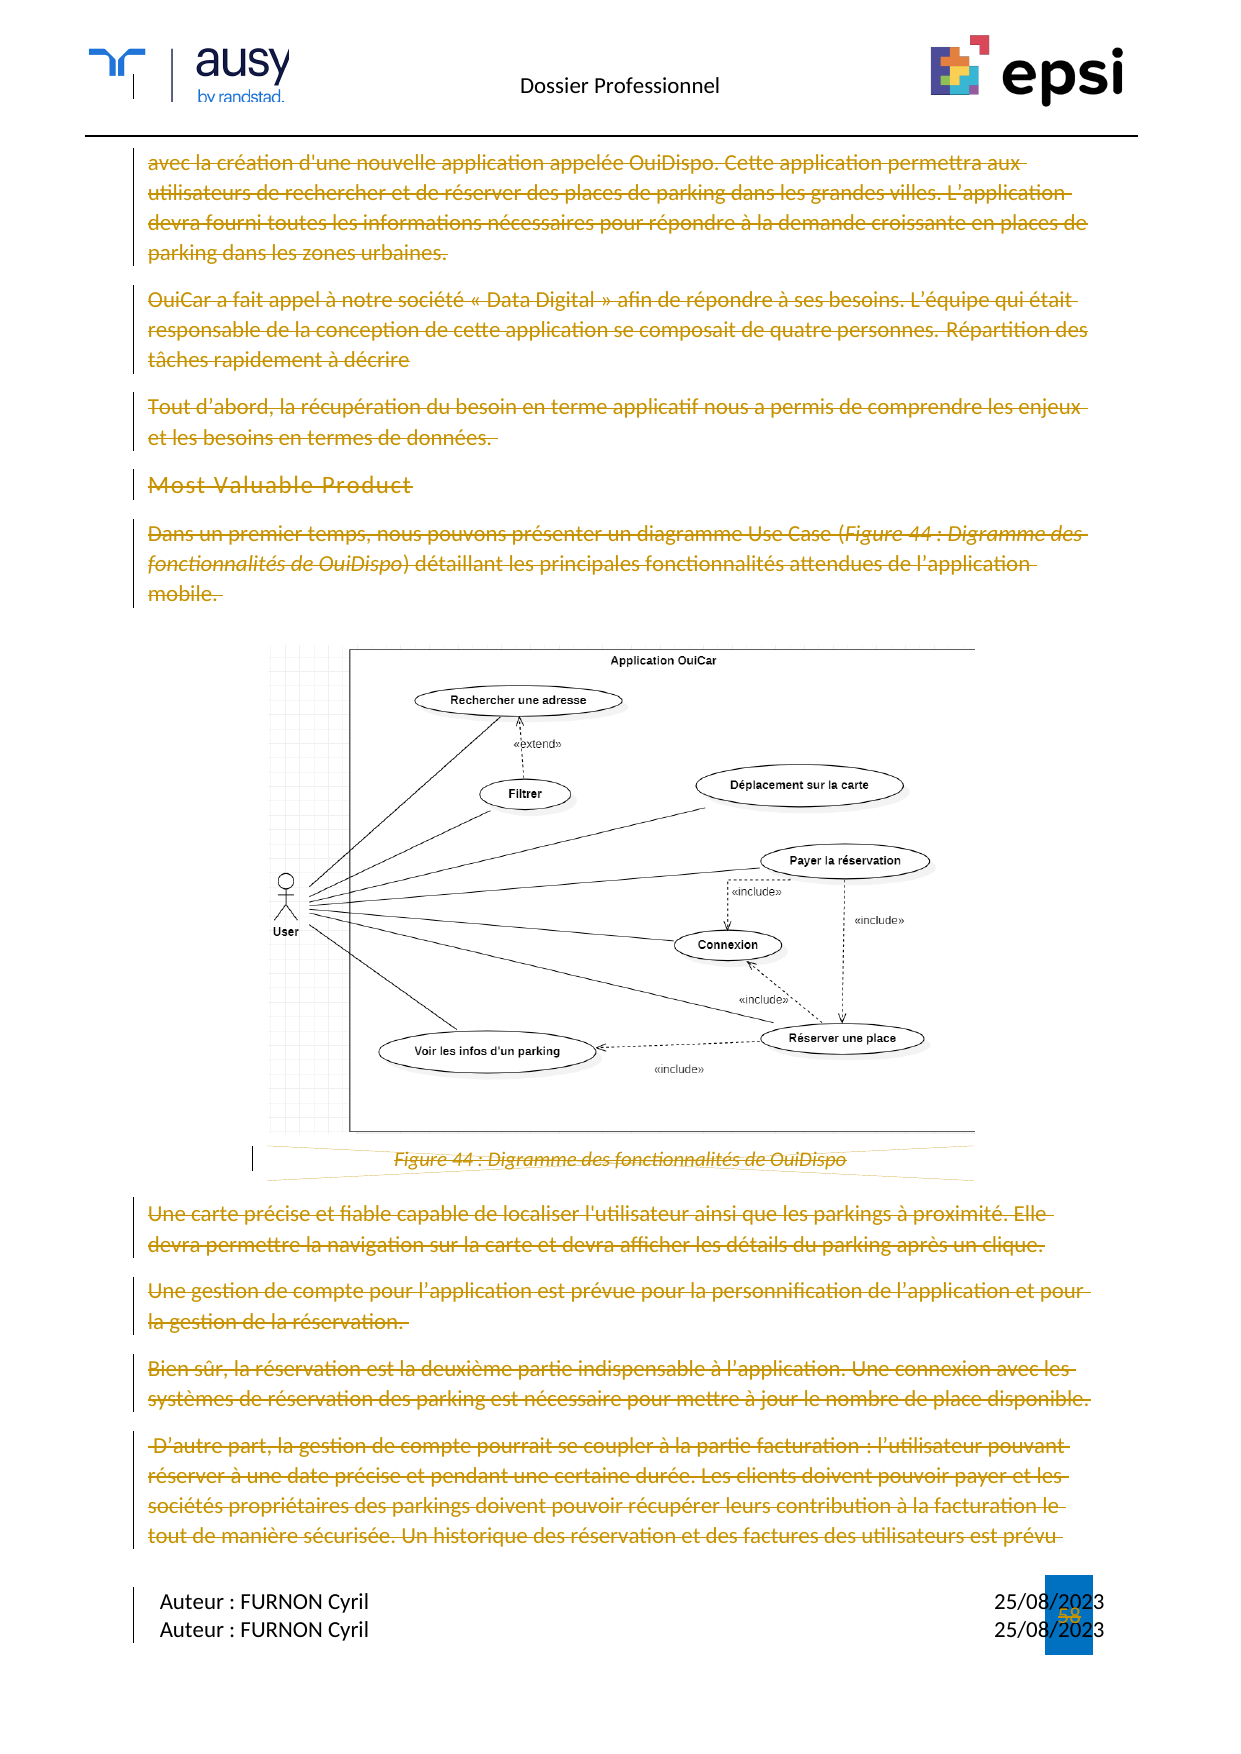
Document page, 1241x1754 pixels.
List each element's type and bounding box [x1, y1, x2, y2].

picture [88, 48, 289, 102]
